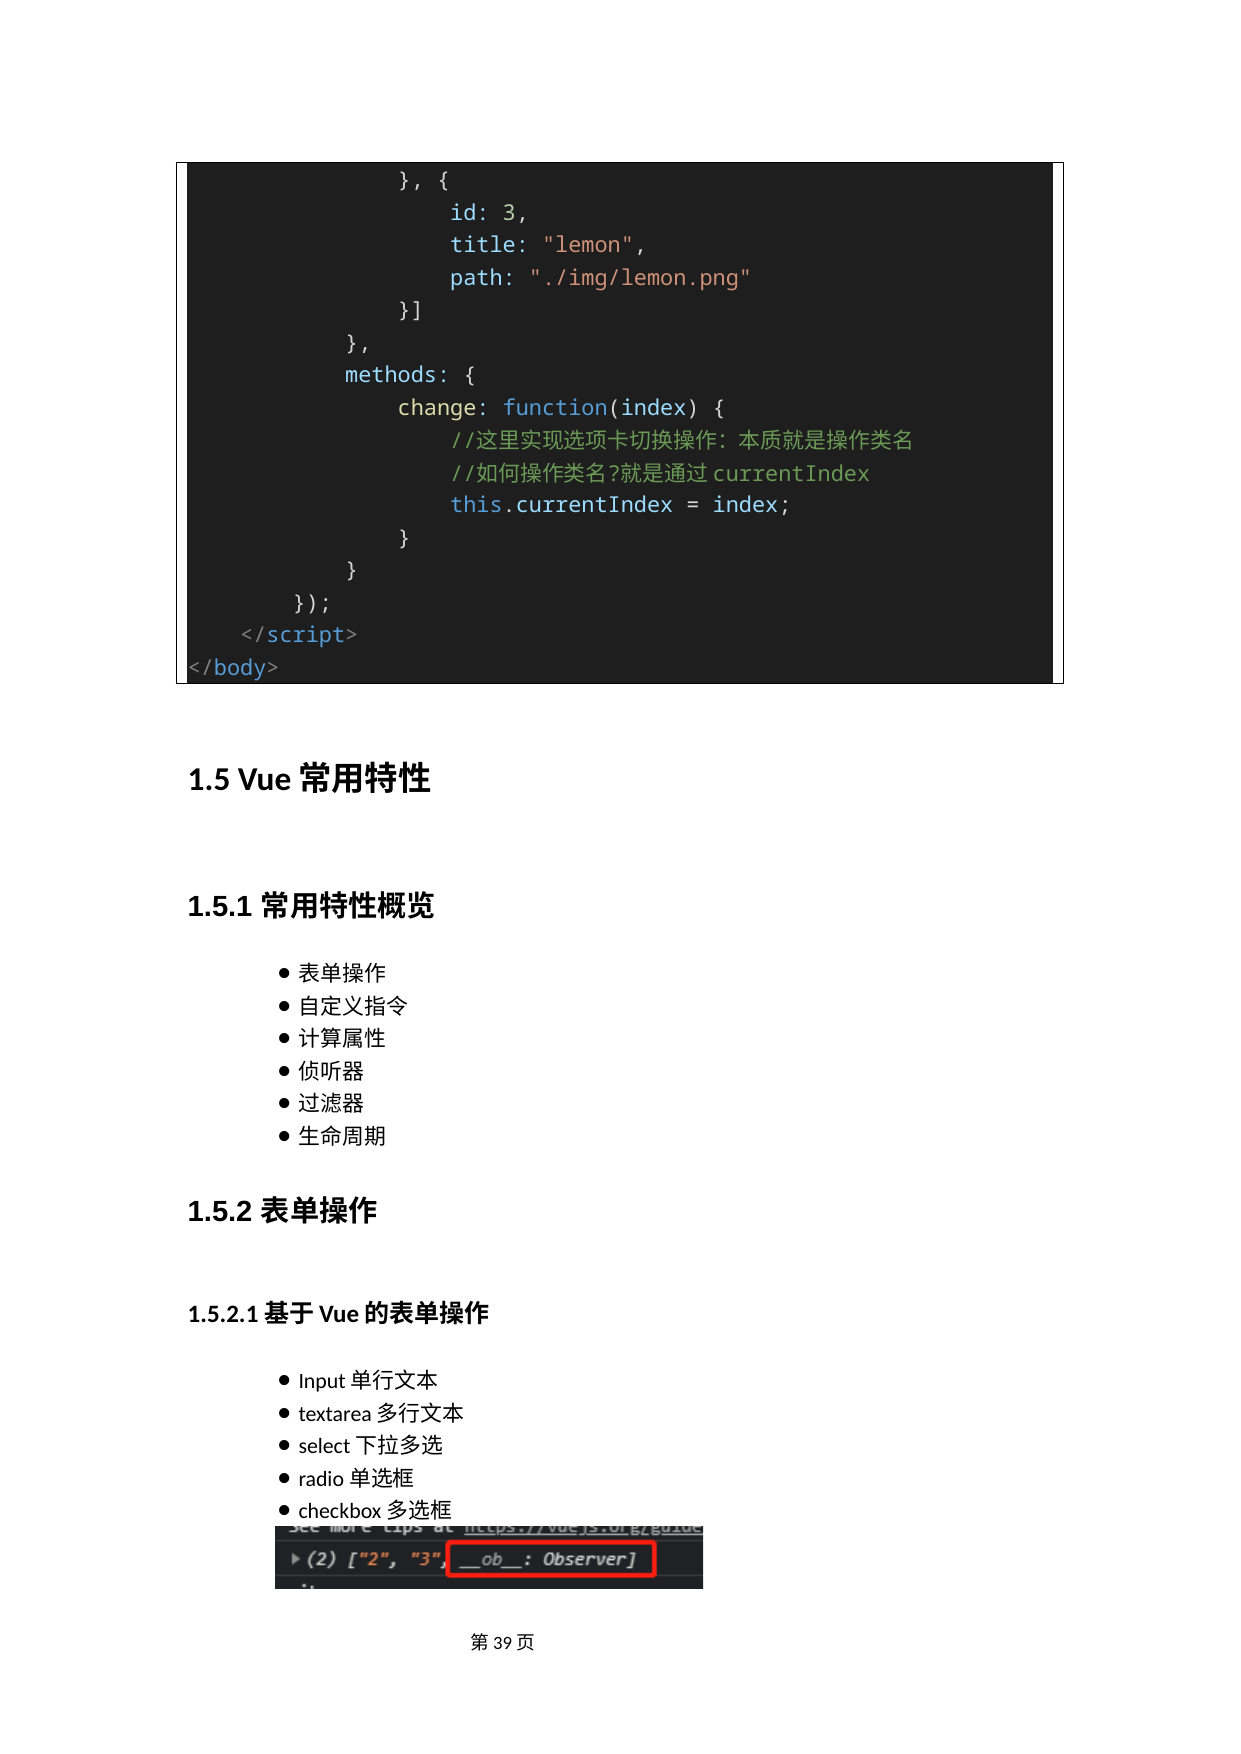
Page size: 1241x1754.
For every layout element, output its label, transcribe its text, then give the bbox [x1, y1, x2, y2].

text ⚫ 侦听器 [231, 1053, 1053, 1086]
text ⚫ 表单操作 [231, 956, 1053, 988]
text ⚫ Input 单行文本 [231, 1363, 1053, 1395]
text ⚫ checkbox 多选框 [231, 1493, 1053, 1525]
text ⚫ 计算属性 [231, 1021, 1053, 1053]
text ⚫ 生命周期 [231, 1118, 1053, 1151]
subtitle 1.5.2 表单操作 [187, 1176, 1053, 1241]
text ⚫ select 下拉多选 [231, 1428, 1053, 1460]
text ⚫ radio 单选框 [231, 1460, 1053, 1493]
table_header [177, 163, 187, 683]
subtitle 1.5 Vue常用特性 [187, 744, 1053, 809]
subtitle 1.5.1 常用特性概览 [187, 871, 1053, 936]
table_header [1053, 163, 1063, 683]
text ⚫ textarea 多行文本 [231, 1395, 1053, 1428]
text ⚫ 自定义指令 [231, 988, 1053, 1021]
text ⚫ 过滤器 [231, 1086, 1053, 1118]
picture [275, 1526, 704, 1589]
subtitle 1.5.2.1 基于Vue的表单操作 [187, 1279, 1053, 1344]
